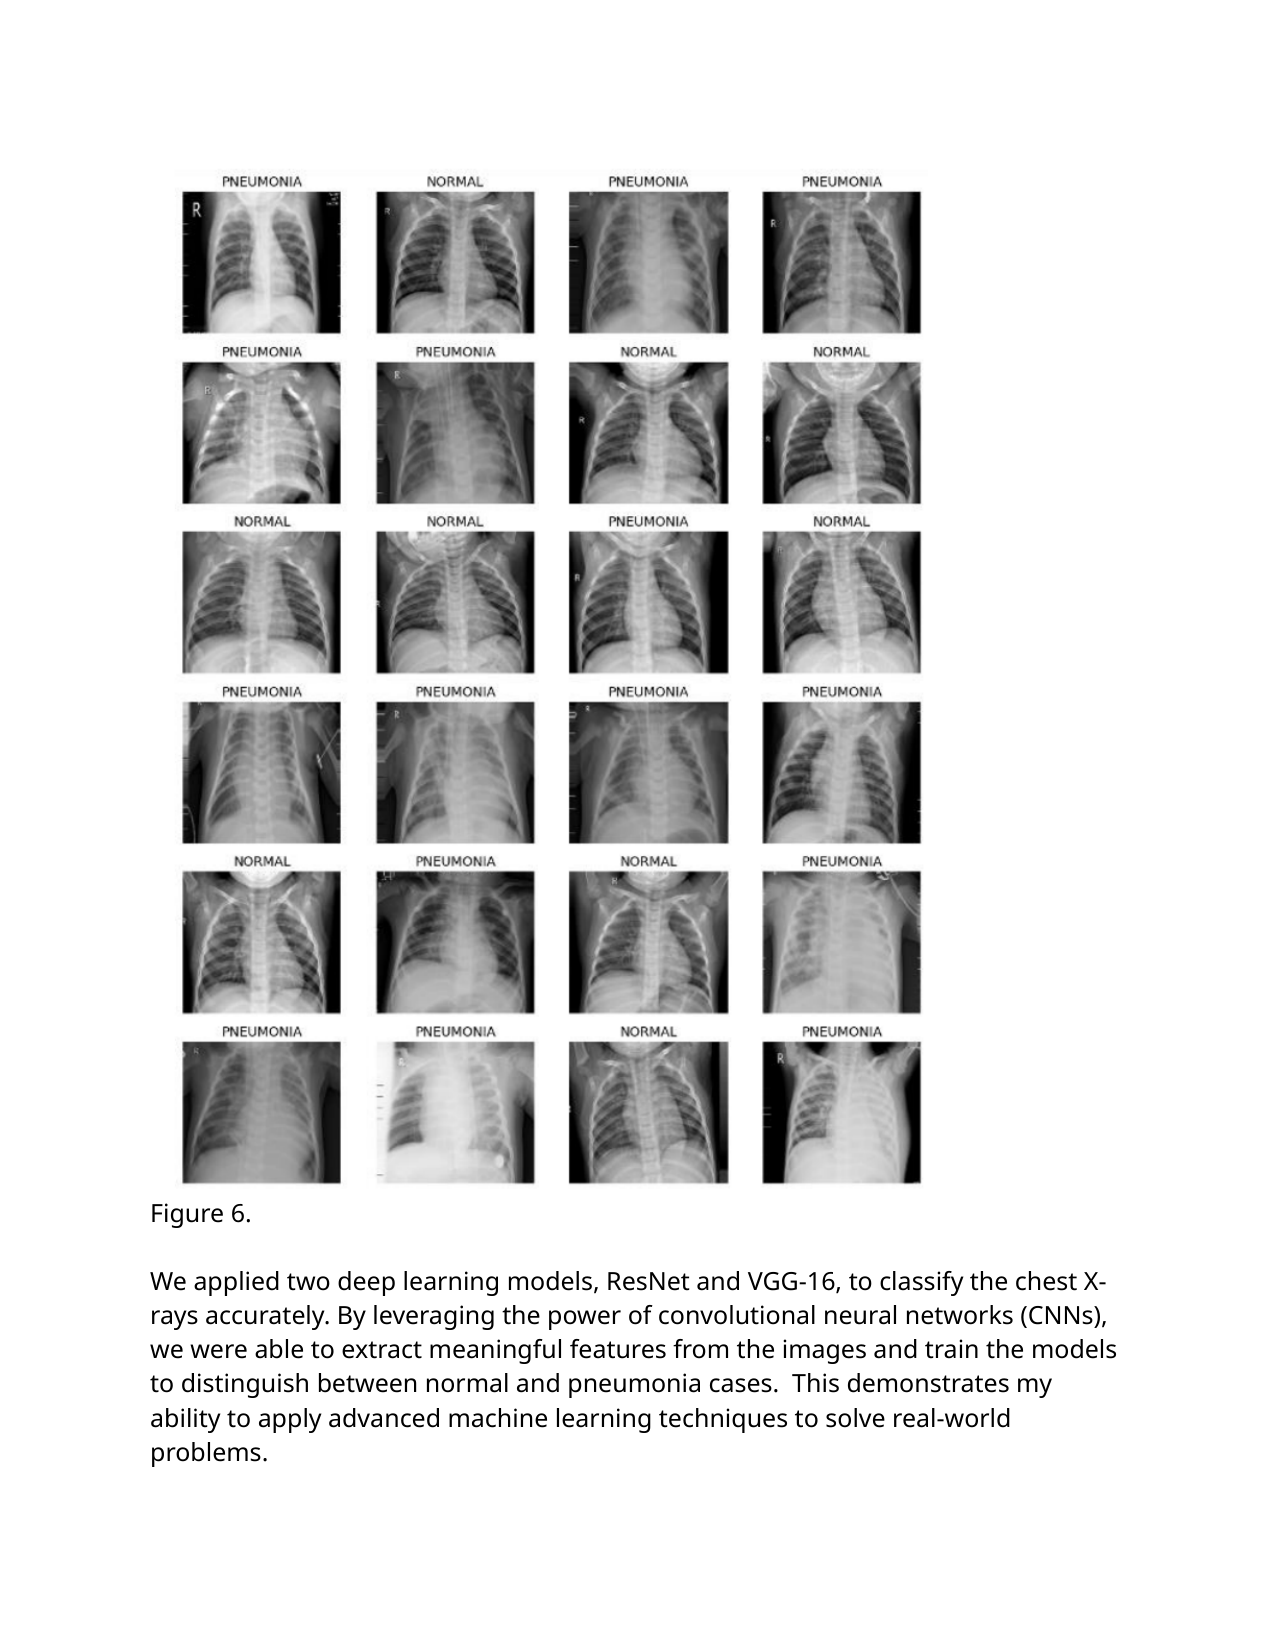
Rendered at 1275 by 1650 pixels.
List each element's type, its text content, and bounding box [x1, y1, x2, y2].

text We applied two deep learning models, ResNet and VGG-16, to classify the chest X-rays accurately. By leveraging the power of convolutional neural networks (CNNs), we were able to extract meaningful features from the images and train the models to distinguish between normal and pneumonia cases. This demonstrates my ability to apply advanced machine learning techniques to solve real-world problems. [150, 1264, 1125, 1468]
text Figure 6. [150, 1196, 1125, 1230]
picture [150, 150, 953, 1196]
